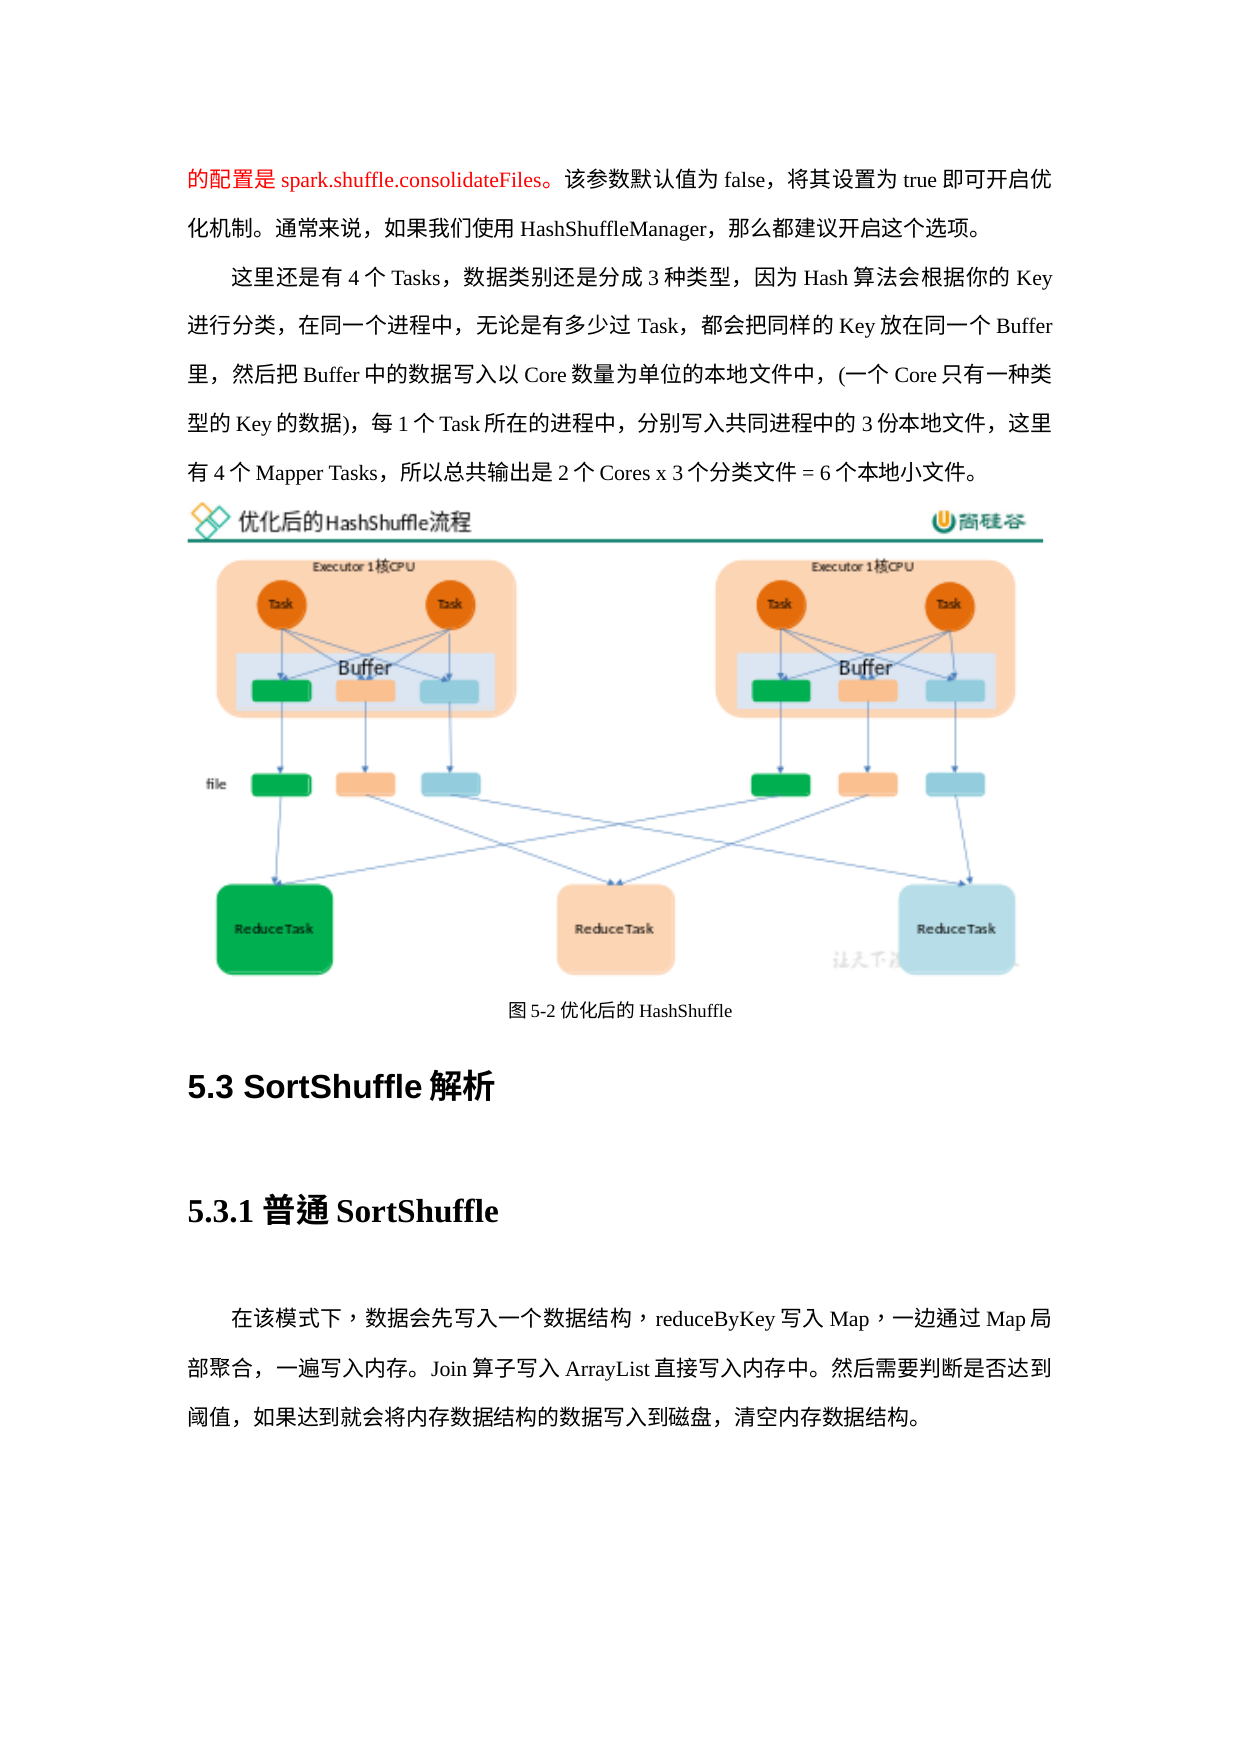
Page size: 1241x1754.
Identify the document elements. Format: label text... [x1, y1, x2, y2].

subtitle 5.3.1 普通SortShuffle [187, 1177, 1053, 1242]
text 在该模式下，数据会先写入一个数据结构，reduceByKey写入Map，一边通过Map局部聚合，一遍写入内存。Join算子写入ArrayList直接写入内存中。然后需要判断是否达到阈值，如果达到就会将内存数据结构的数据写入到磁盘，清空内存数据结构。 [187, 1302, 1053, 1432]
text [187, 162, 1053, 243]
subtitle 5.3 SortShuffle解析 [187, 1053, 1053, 1118]
text 图5-2 优化后的HashShuffle [187, 993, 1053, 1026]
text 这里还是有4个Tasks，数据类别还是分成3种类型，因为Hash算法会根据你的 Key 进行分类，在同一个进程中，无论是有多少过Task，都会把同样的Key放在同一个Buffer里，然后把Buffer中的数据写入以Core数量为单位的本地文件中，(一个Core只有一种类型的Key的数据)，每1个Task所在的进程中，分别写入共同进程中的3份本地文件，这里有4个Mapper Tasks，所以总共输出是 2个Cores x 3个分类文件 = 6个本地小文件。 [187, 259, 1053, 487]
